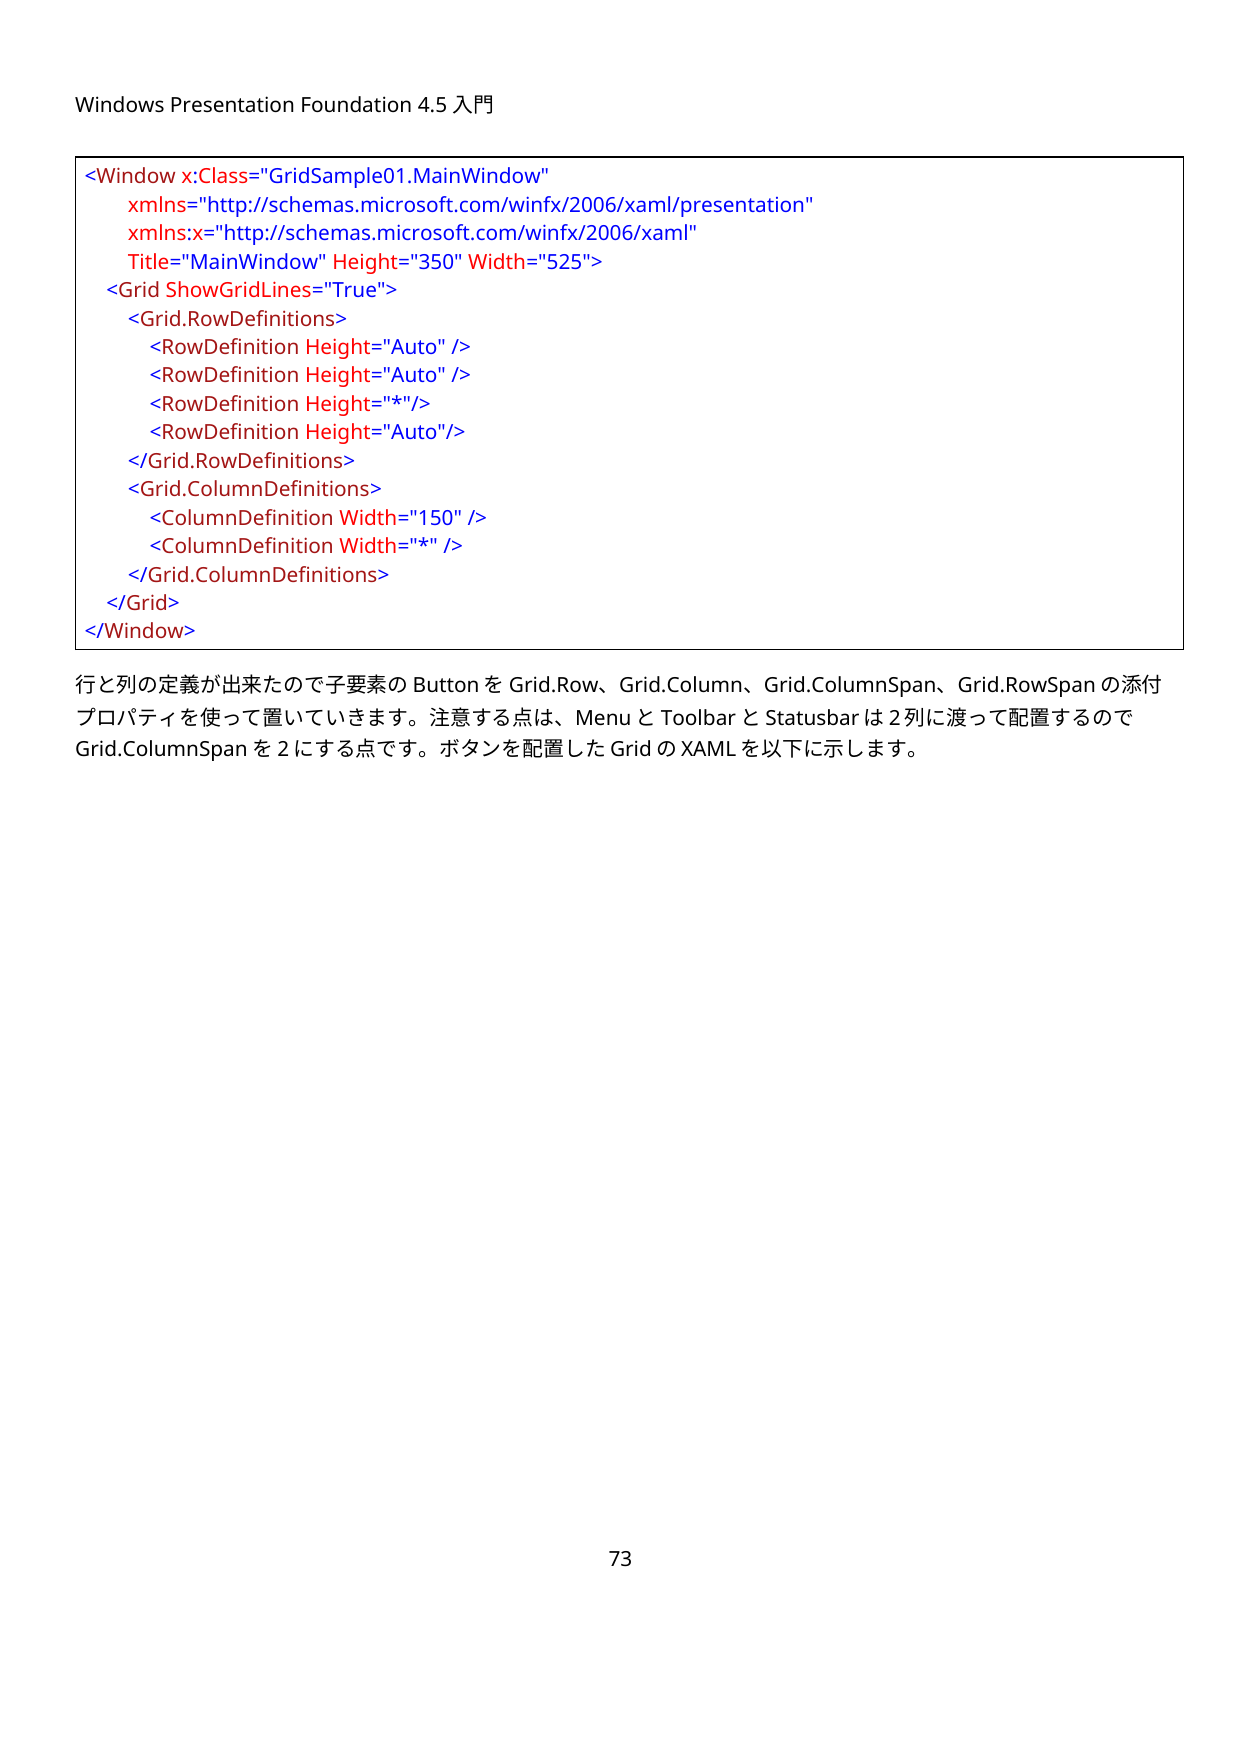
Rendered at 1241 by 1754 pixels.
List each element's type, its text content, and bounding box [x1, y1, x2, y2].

text <RowDefinition Height="Auto" /> [84, 361, 1174, 389]
text <Grid.RowDefinitions> [84, 304, 1174, 332]
text <RowDefinition Height="Auto"/> [84, 417, 1174, 446]
text </Grid.RowDefinitions> [84, 446, 1174, 474]
text <Grid ShowGridLines="True"> [84, 275, 1174, 304]
text <RowDefinition Height="*"/> [84, 389, 1174, 417]
text <ColumnDefinition Width="150" /> [84, 503, 1174, 531]
text </Grid.ColumnDefinitions> [84, 560, 1174, 588]
text xmlns:x="http://schemas.microsoft.com/winfx/2006/xaml" [84, 218, 1174, 247]
text <RowDefinition Height="Auto" /> [84, 332, 1174, 361]
text <ColumnDefinition Width="*" /> [84, 531, 1174, 560]
text <Grid.ColumnDefinitions> [84, 474, 1174, 503]
text </Window> [76, 617, 1183, 647]
text 行と列の定義が出来たので子要素のButtonをGrid.Row、Grid.Column、Grid.ColumnSpan、Grid.RowSpanの添付プロパティを使って置いていきます。注意する点は、MenuとToolbarとStatusbarは2列に渡って配置するのでGrid.ColumnSpanを2にする点です。ボタンを配置したGridのXAMLを以下に示します。 [75, 650, 1165, 764]
text Title="MainWindow" Height="350" Width="525"> [84, 247, 1174, 275]
text <Window x:Class="GridSample01.MainWindow" [76, 159, 1183, 190]
text xmlns="http://schemas.microsoft.com/winfx/2006/xaml/presentation" [84, 190, 1174, 218]
text </Grid> [84, 588, 1174, 617]
